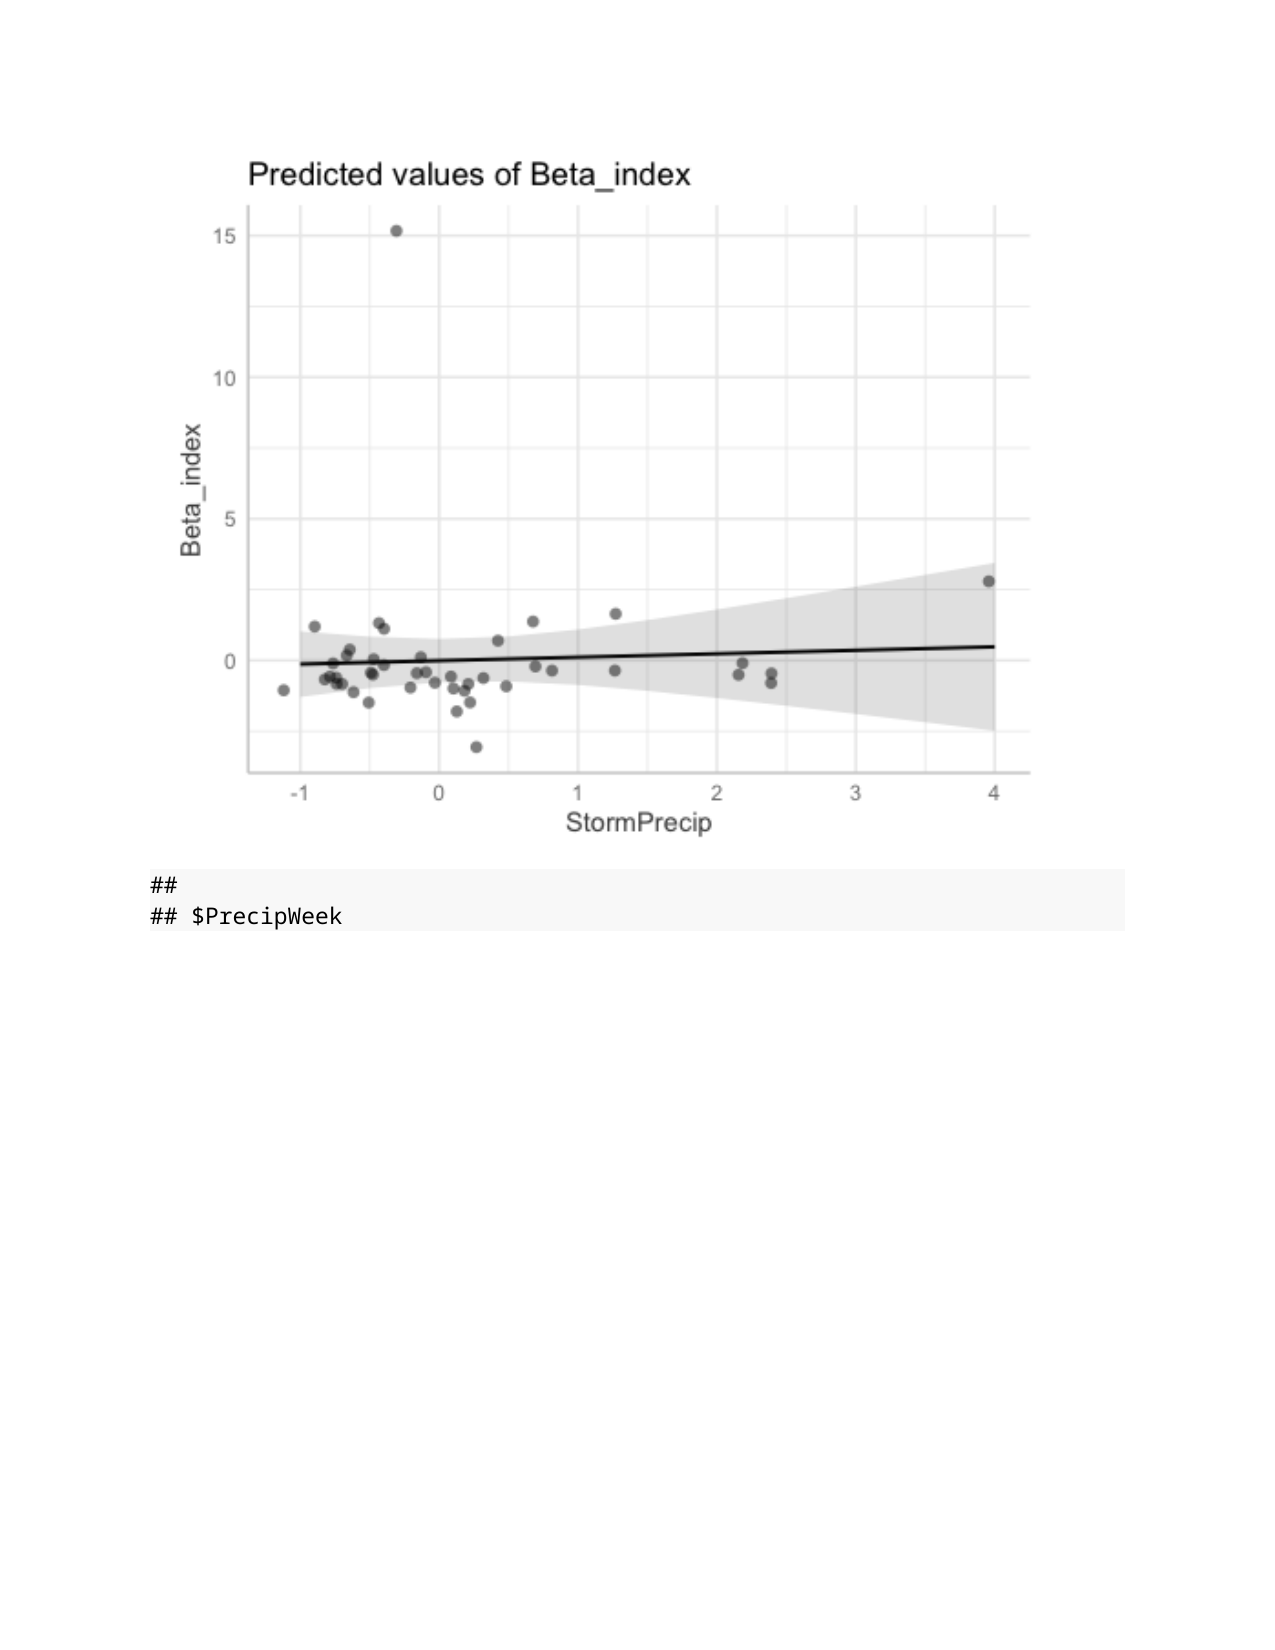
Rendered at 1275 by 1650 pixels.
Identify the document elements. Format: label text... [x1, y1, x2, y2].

picture [168, 150, 1044, 850]
text ## ## $PrecipWeek [150, 869, 1125, 931]
